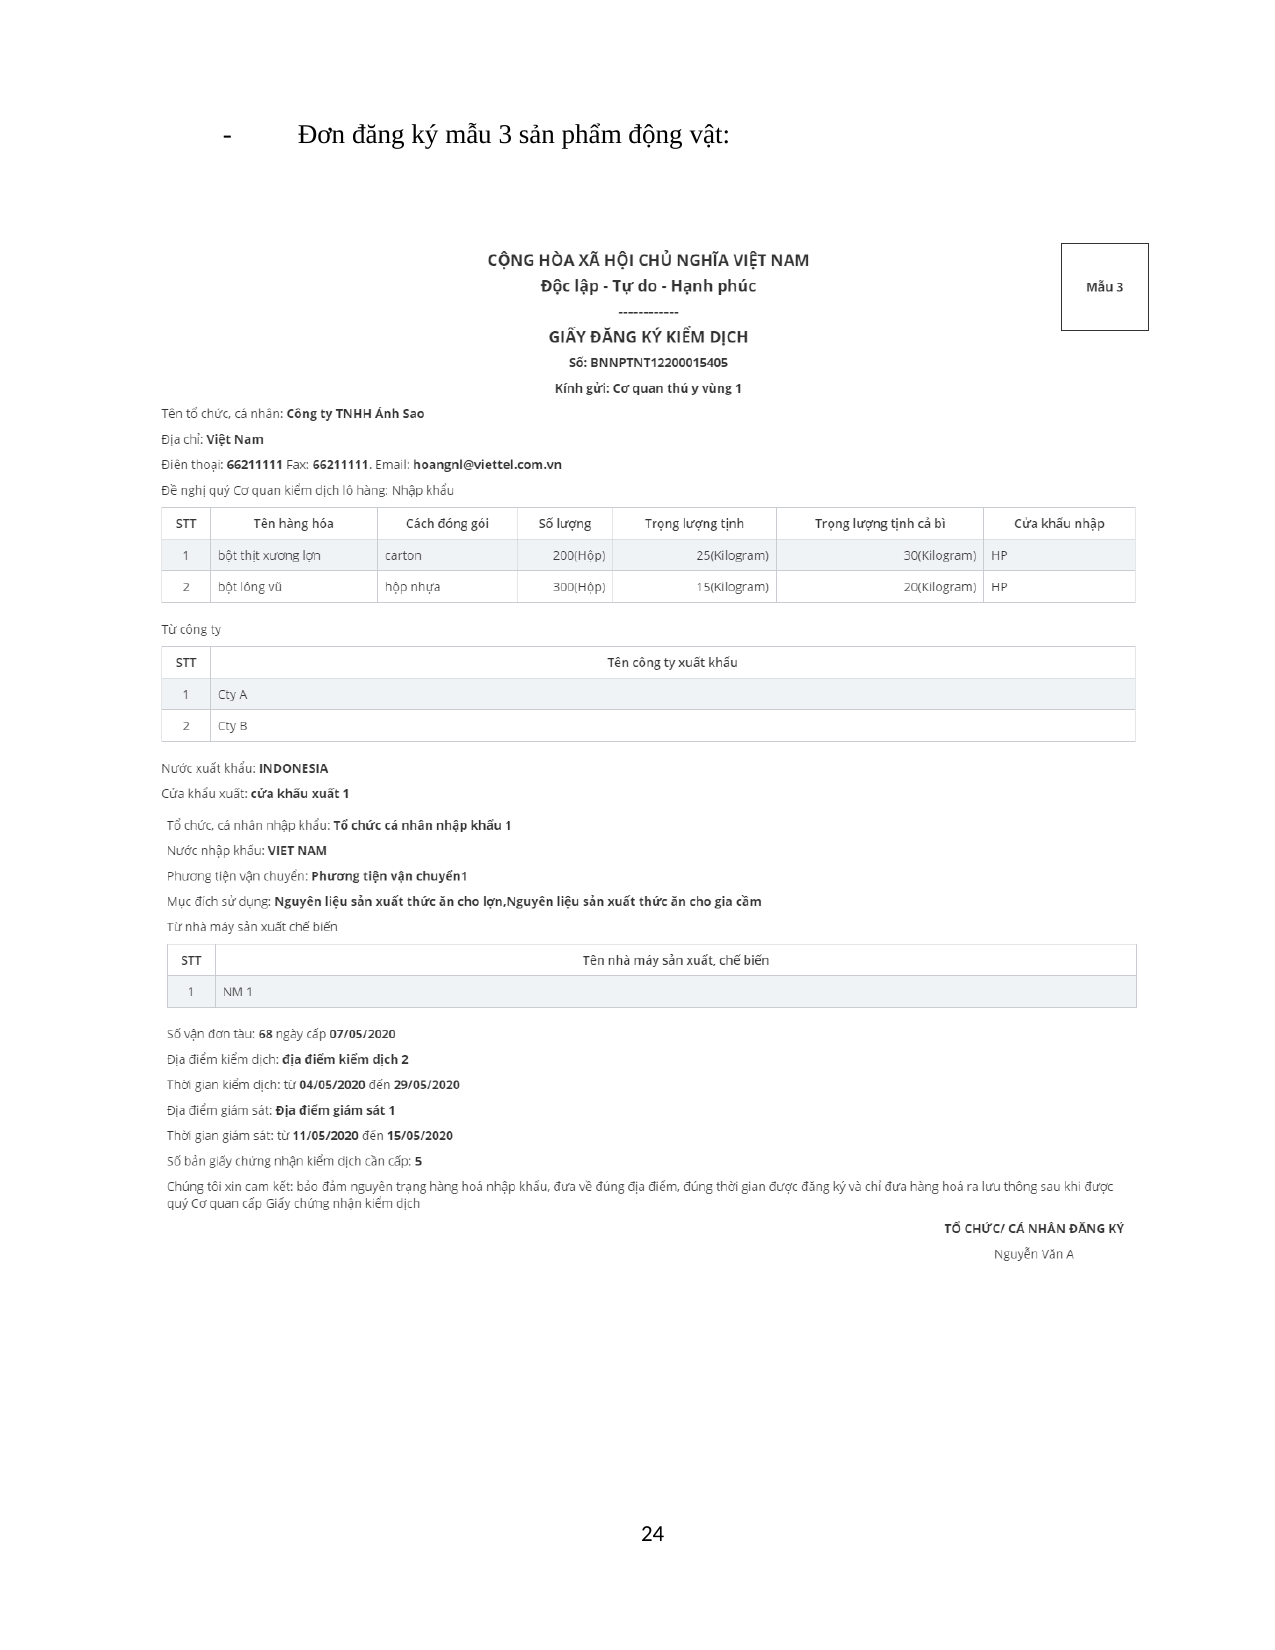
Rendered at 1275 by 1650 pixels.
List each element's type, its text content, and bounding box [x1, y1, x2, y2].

list Đơn đăng ký mẫu 3 sản phẩm động vật: [148, 118, 1157, 149]
picture [147, 240, 1157, 803]
picture [147, 816, 1157, 1266]
